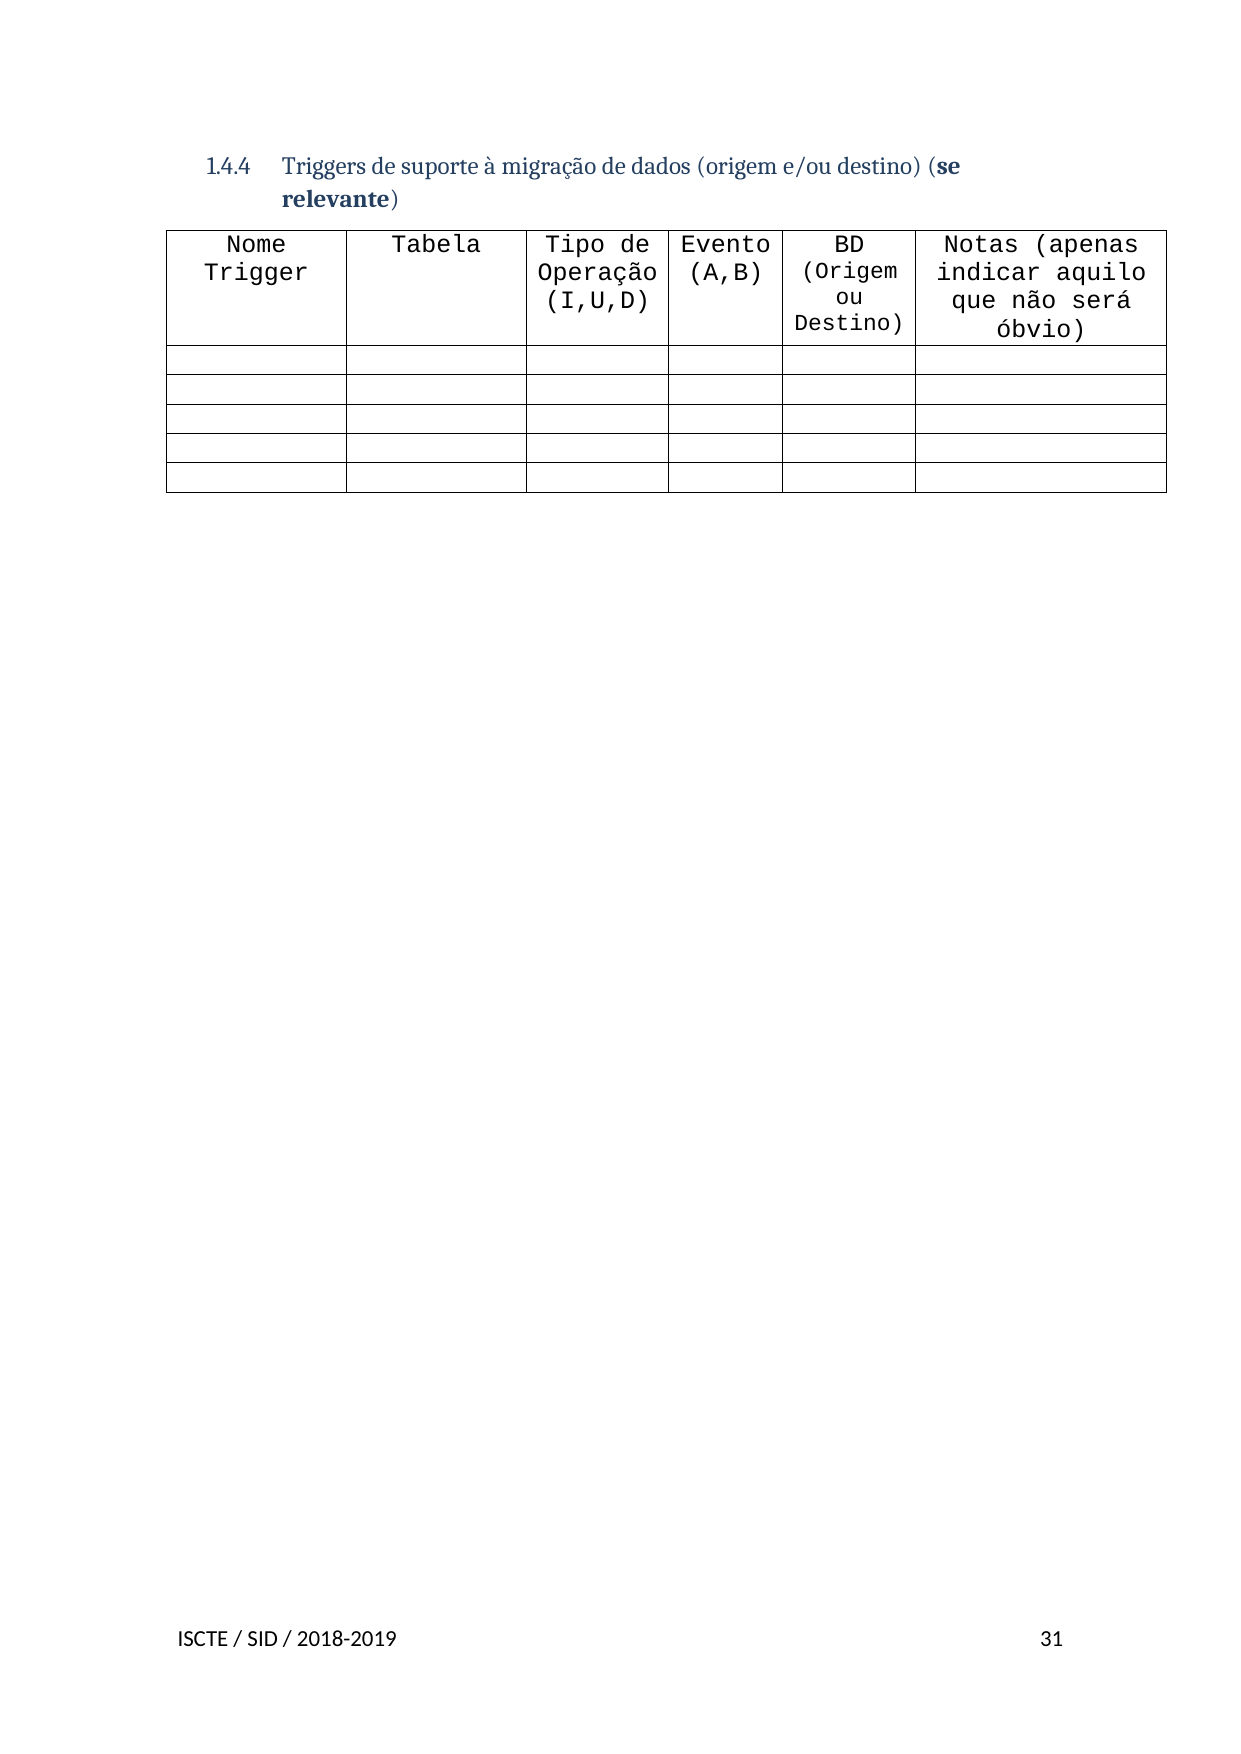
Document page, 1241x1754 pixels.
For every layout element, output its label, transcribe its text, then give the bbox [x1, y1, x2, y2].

table_cell [347, 405, 526, 433]
table_cell [916, 375, 1166, 403]
table_cell [167, 375, 346, 403]
table_cell [669, 434, 782, 462]
table_cell [783, 405, 915, 433]
table_header Notas (apenas indicar aquilo que não será óbvio) [916, 231, 1166, 345]
table_header BD (Origem ou Destino) [783, 231, 915, 345]
table_cell [167, 463, 346, 492]
table_cell [527, 463, 668, 492]
table_cell [783, 434, 915, 462]
table_cell [167, 434, 346, 462]
table_cell [167, 346, 346, 374]
table_header Tipo de Operação (I,U,D) [527, 231, 668, 345]
table_cell [527, 346, 668, 374]
table_cell [783, 375, 915, 403]
subtitle Triggers de suporte à migração de dados (origem e/ou destino) (se relevante) [207, 152, 1063, 213]
table_cell [916, 434, 1166, 462]
table_cell [783, 346, 915, 374]
table_cell [916, 463, 1166, 492]
table_cell [669, 405, 782, 433]
table_cell [167, 405, 346, 433]
table_cell [669, 346, 782, 374]
table_cell [347, 346, 526, 374]
table_cell [347, 375, 526, 403]
table_cell [669, 375, 782, 403]
table_cell [347, 434, 526, 462]
table_cell [347, 463, 526, 492]
table_header Tabela [347, 231, 526, 345]
table_cell [783, 463, 915, 492]
table_cell [527, 434, 668, 462]
table_cell [527, 375, 668, 403]
table_header Evento (A,B) [669, 231, 782, 345]
table_cell [916, 346, 1166, 374]
table_header Nome Trigger [167, 231, 346, 345]
table_cell [527, 405, 668, 433]
table_cell [669, 463, 782, 492]
table_cell [916, 405, 1166, 433]
